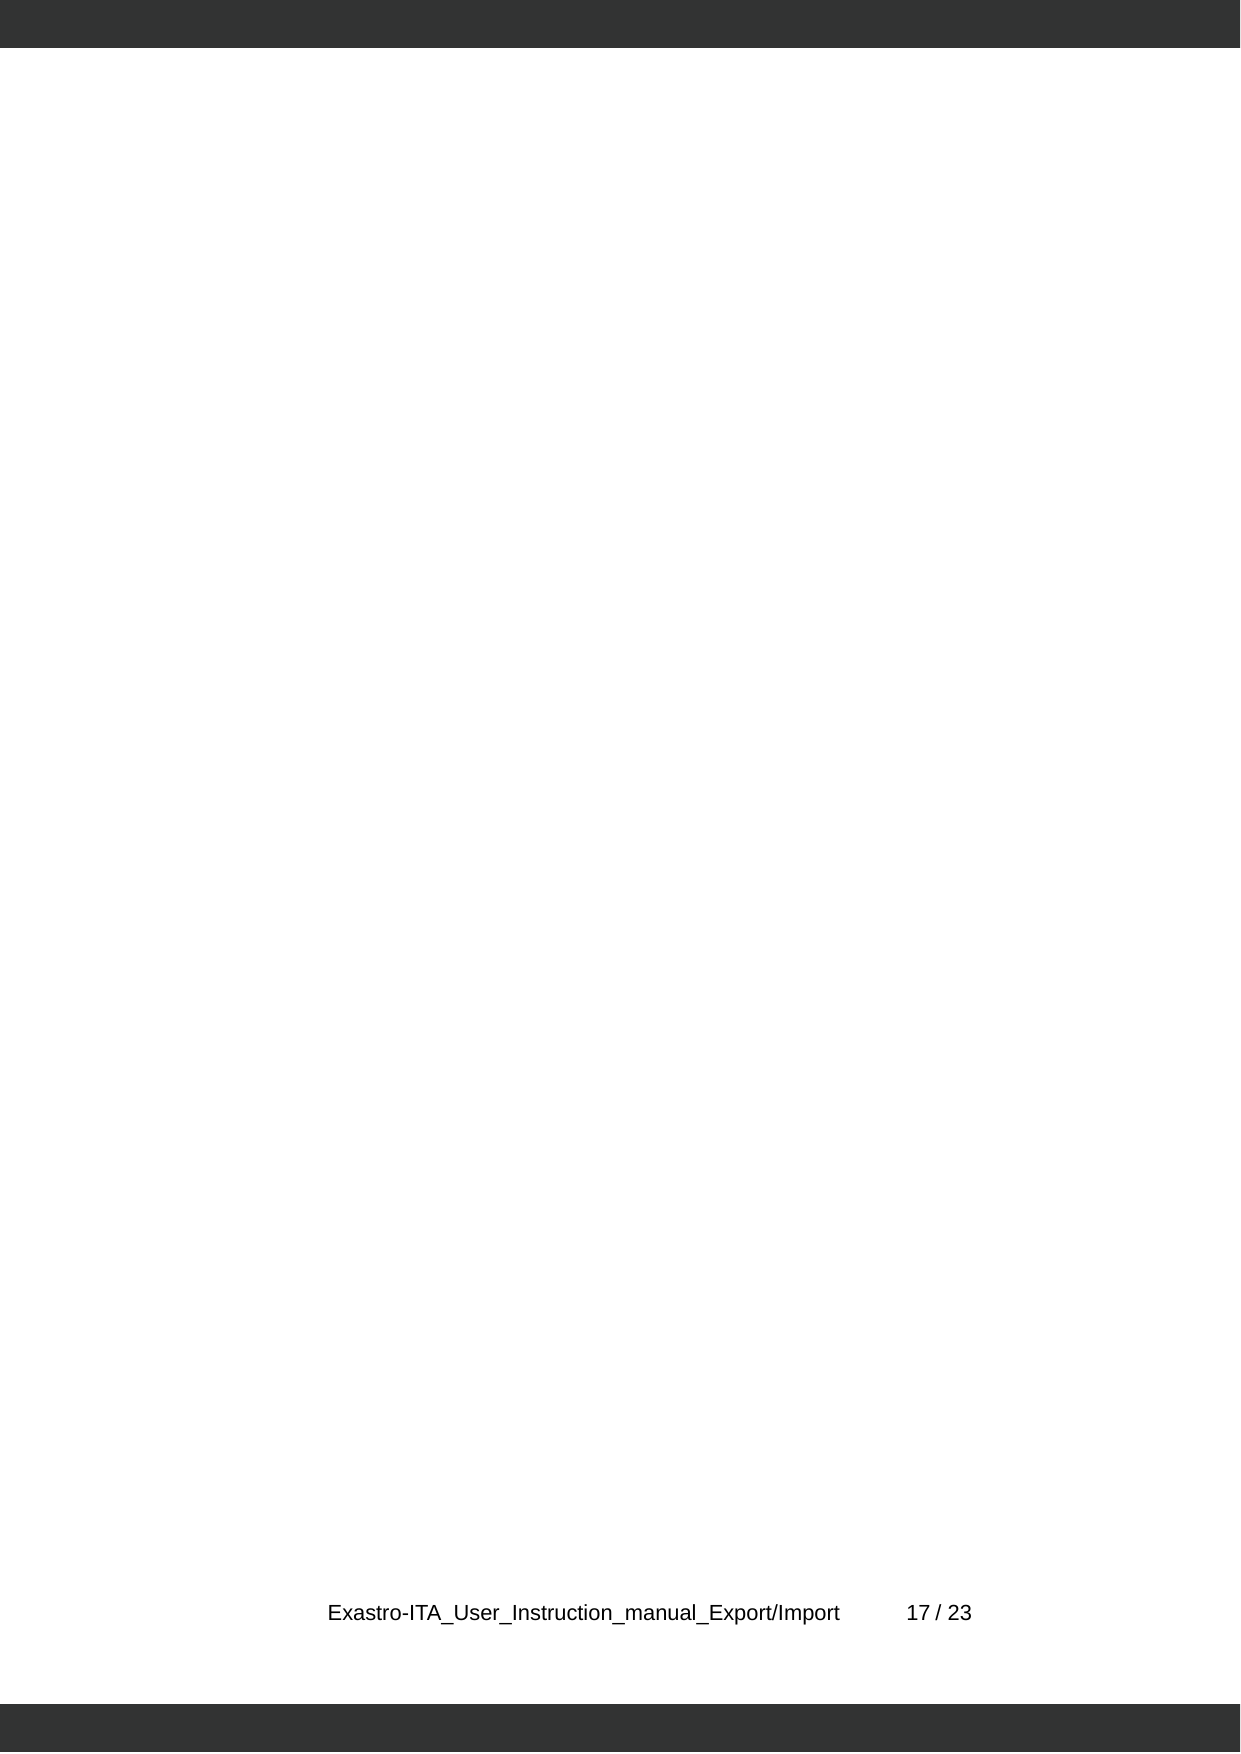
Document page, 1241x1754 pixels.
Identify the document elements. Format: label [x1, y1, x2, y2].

picture [0, 0, 1241, 48]
picture [0, 1704, 1241, 1752]
